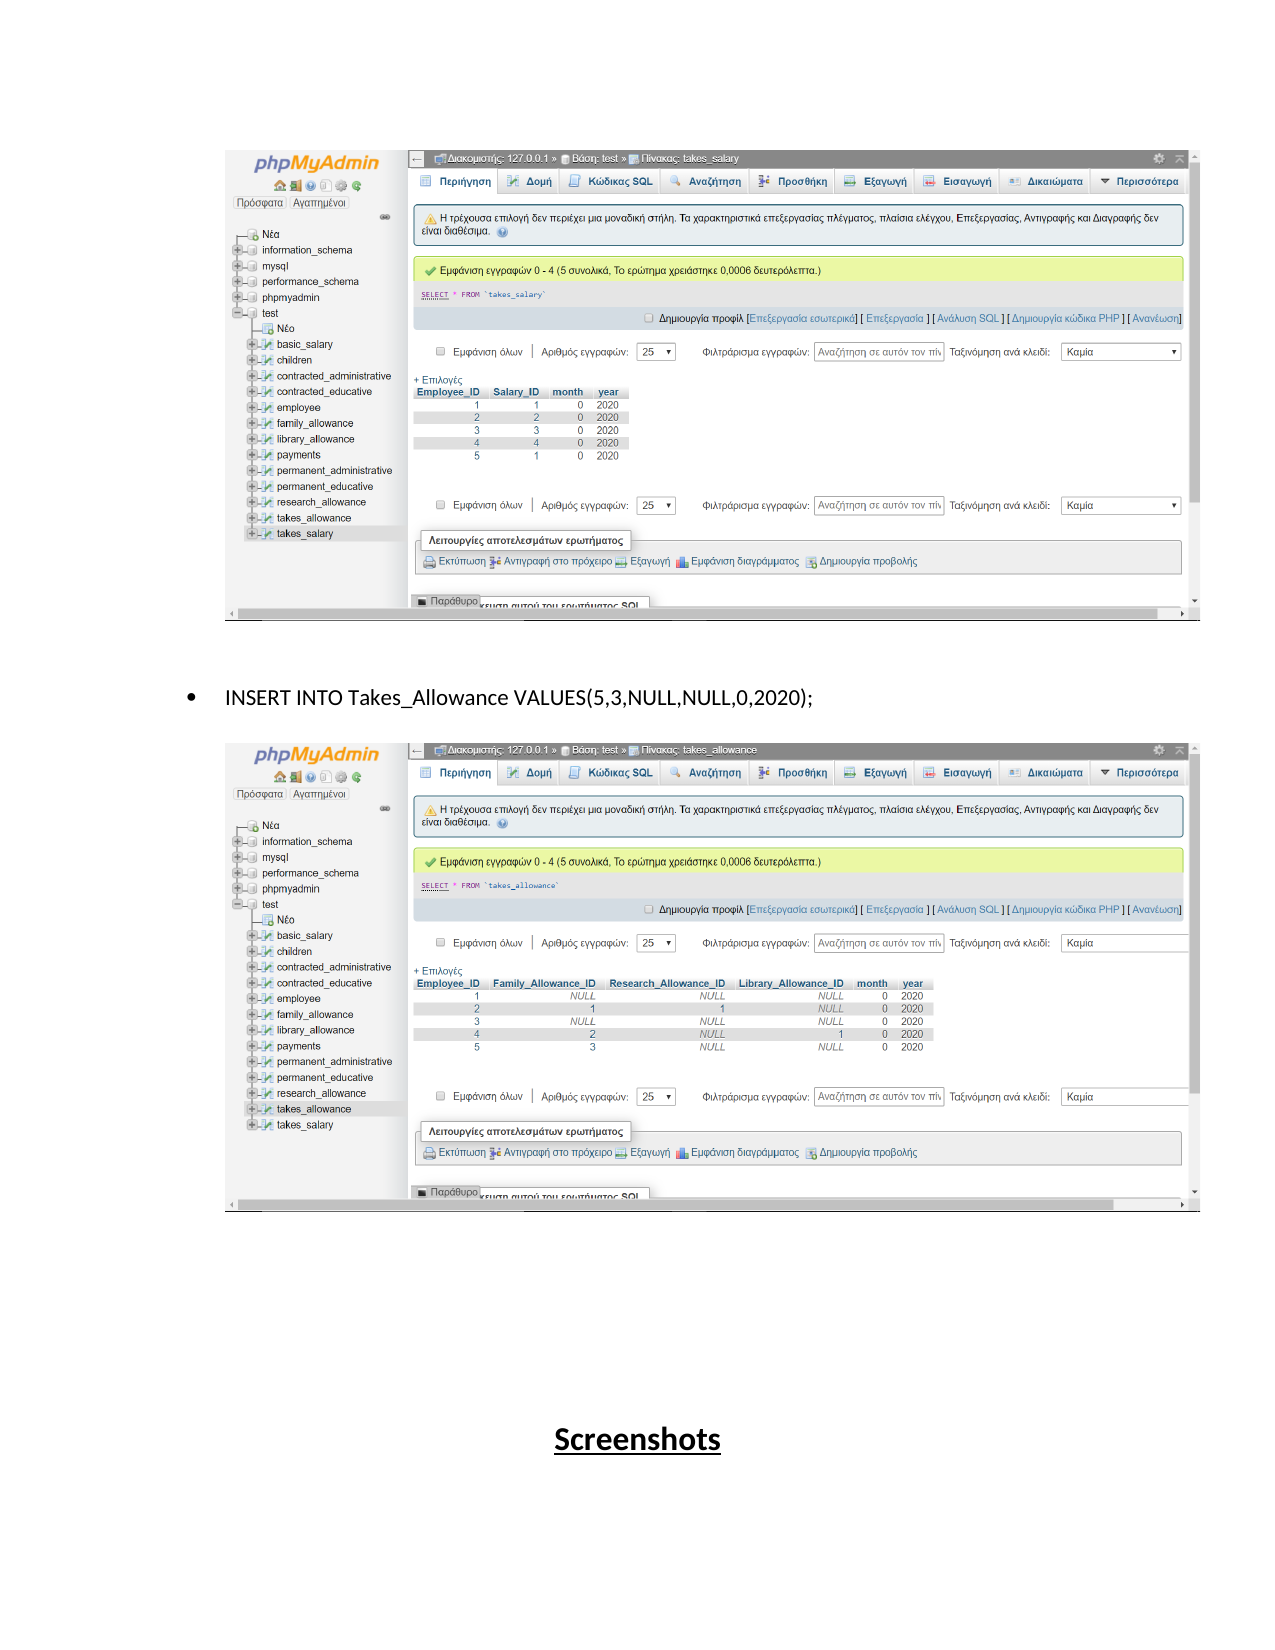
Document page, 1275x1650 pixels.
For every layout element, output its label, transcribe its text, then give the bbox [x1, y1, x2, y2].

text Screenshots [150, 1418, 1125, 1459]
picture [225, 150, 1200, 621]
picture [225, 743, 1200, 1212]
list INSERT INTO Takes_Allowance VALUES(5,3,NULL,NULL,0,2020); [187, 683, 1125, 711]
